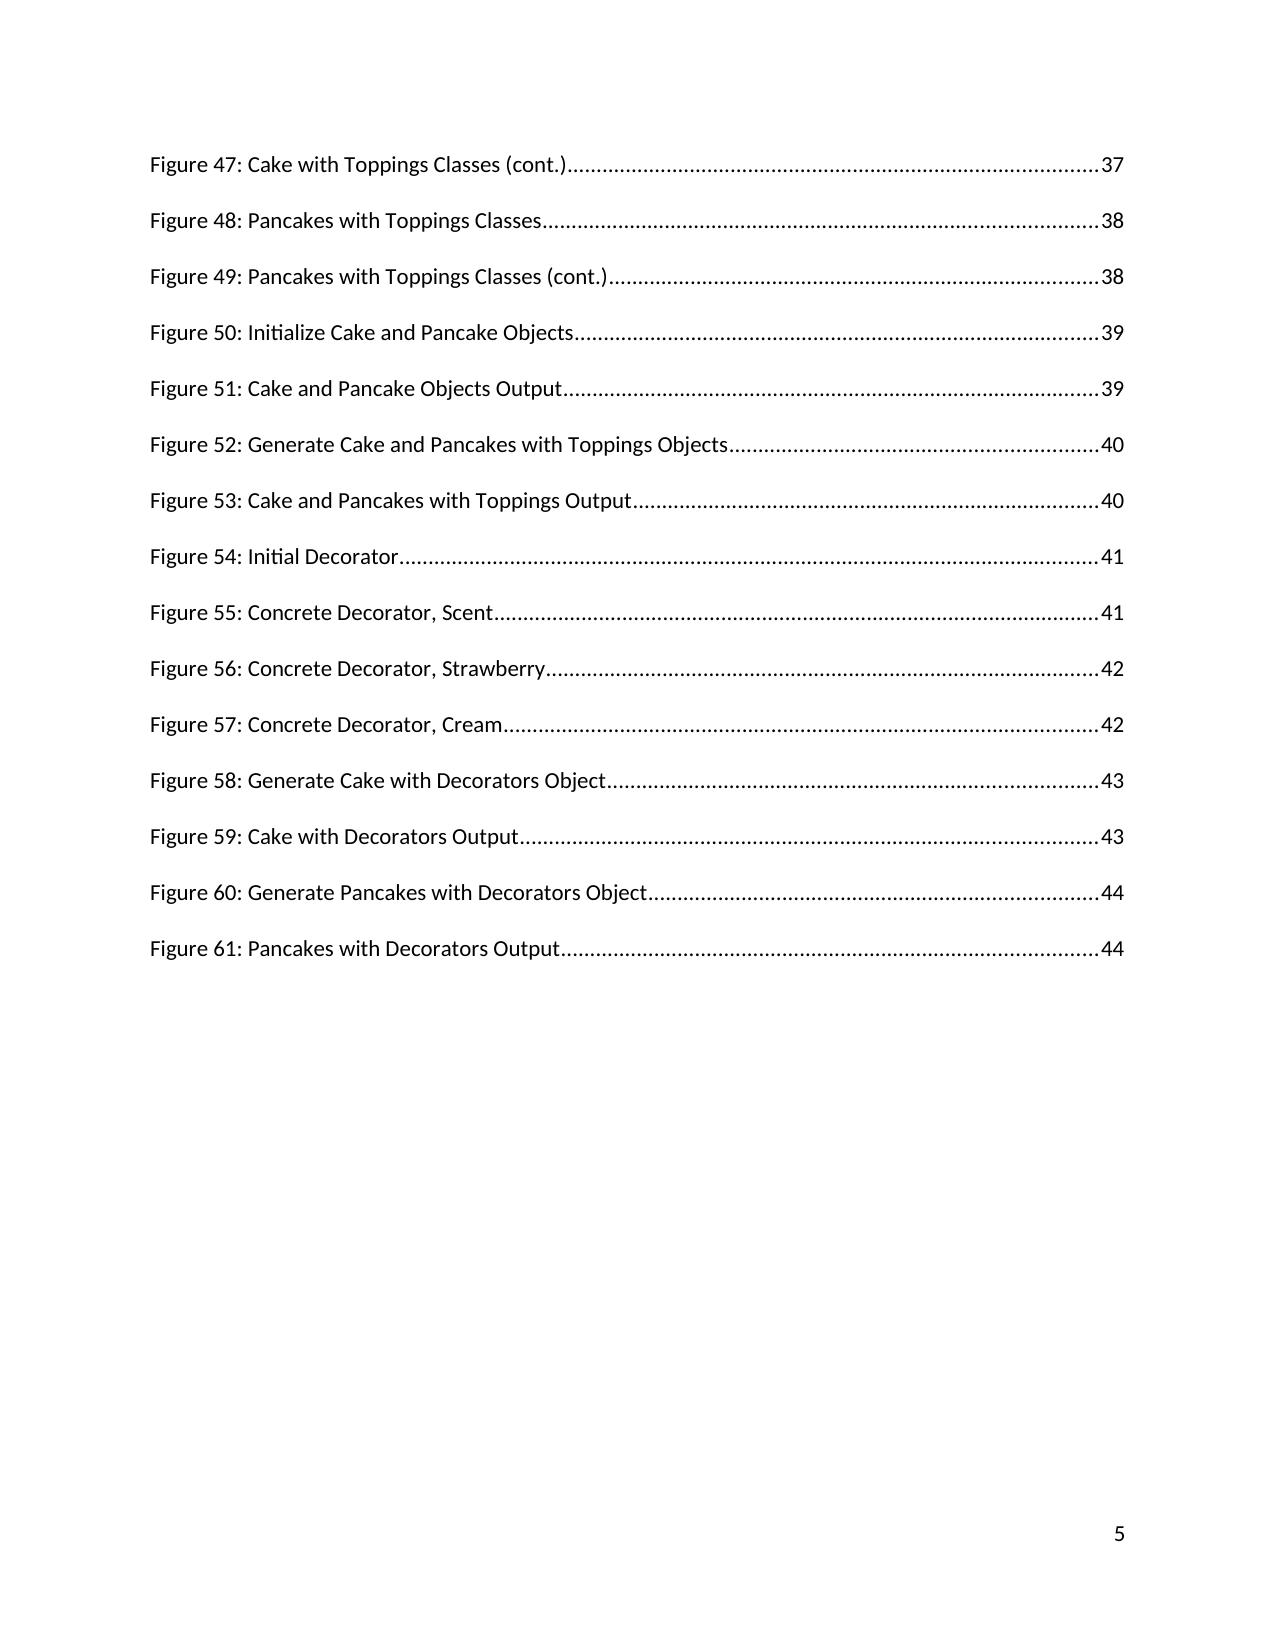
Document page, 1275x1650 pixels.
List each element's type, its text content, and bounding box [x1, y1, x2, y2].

text Figure 47: Cake with Toppings Classes (cont.) 37 [150, 150, 1125, 178]
text Figure 53: Cake and Pancakes with Toppings Output 40 [150, 486, 1125, 514]
text Figure 57: Concrete Decorator, Cream 42 [150, 710, 1125, 738]
text Figure 54: Initial Decorator 41 [150, 542, 1125, 570]
text Figure 56: Concrete Decorator, Strawberry 42 [150, 654, 1125, 682]
text Figure 61: Pancakes with Decorators Output 44 [150, 934, 1125, 963]
text Figure 60: Generate Pancakes with Decorators Object 44 [150, 878, 1125, 907]
text Figure 48: Pancakes with Toppings Classes 38 [150, 206, 1125, 234]
text Figure 49: Pancakes with Toppings Classes (cont.) 38 [150, 262, 1125, 290]
text Figure 50: Initialize Cake and Pancake Objects 39 [150, 318, 1125, 346]
text Figure 52: Generate Cake and Pancakes with Toppings Objects 40 [150, 430, 1125, 458]
text Figure 55: Concrete Decorator, Scent 41 [150, 598, 1125, 626]
text Figure 58: Generate Cake with Decorators Object 43 [150, 766, 1125, 794]
text Figure 51: Cake and Pancake Objects Output 39 [150, 374, 1125, 402]
text Figure 59: Cake with Decorators Output 43 [150, 822, 1125, 851]
